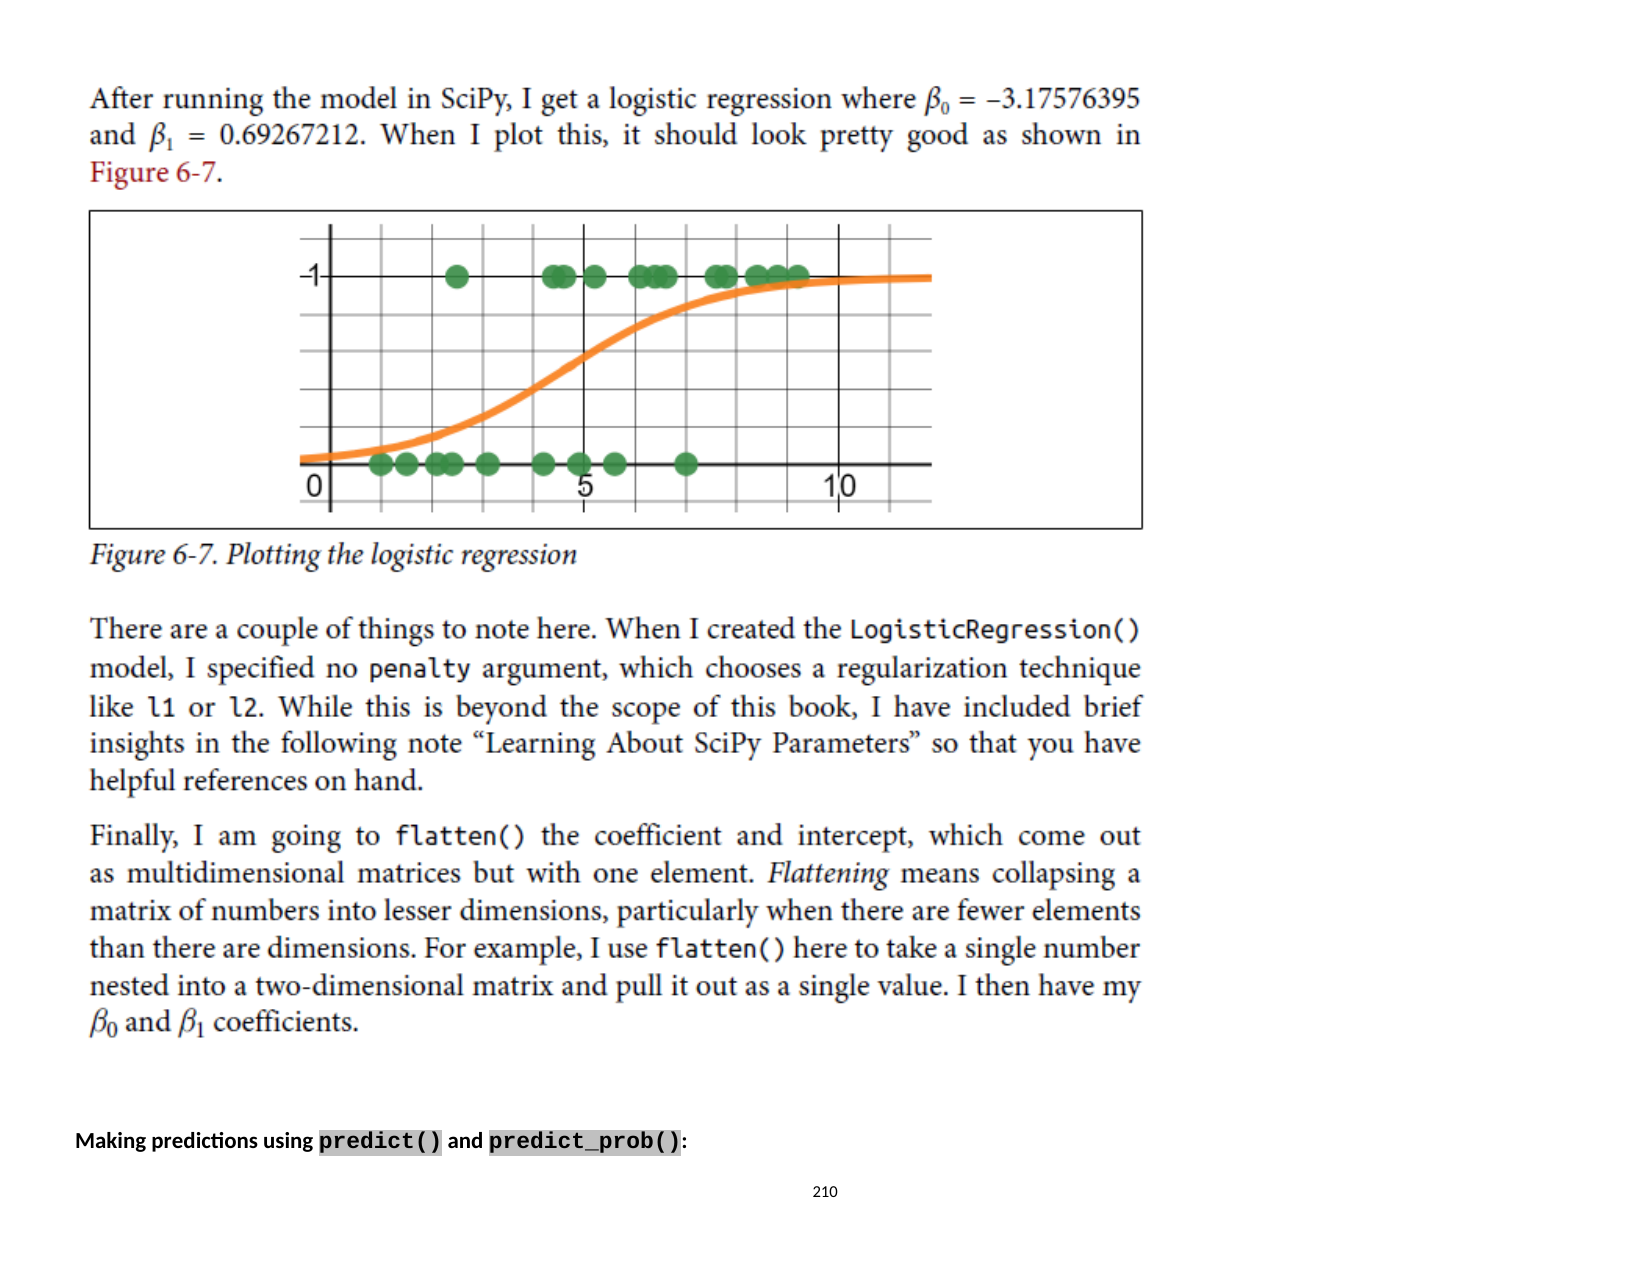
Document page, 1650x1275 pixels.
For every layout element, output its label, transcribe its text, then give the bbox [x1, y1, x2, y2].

text Making predictions using predict() and predict_prob(): [75, 1126, 1575, 1156]
picture [75, 598, 1162, 1055]
picture [75, 75, 1162, 580]
